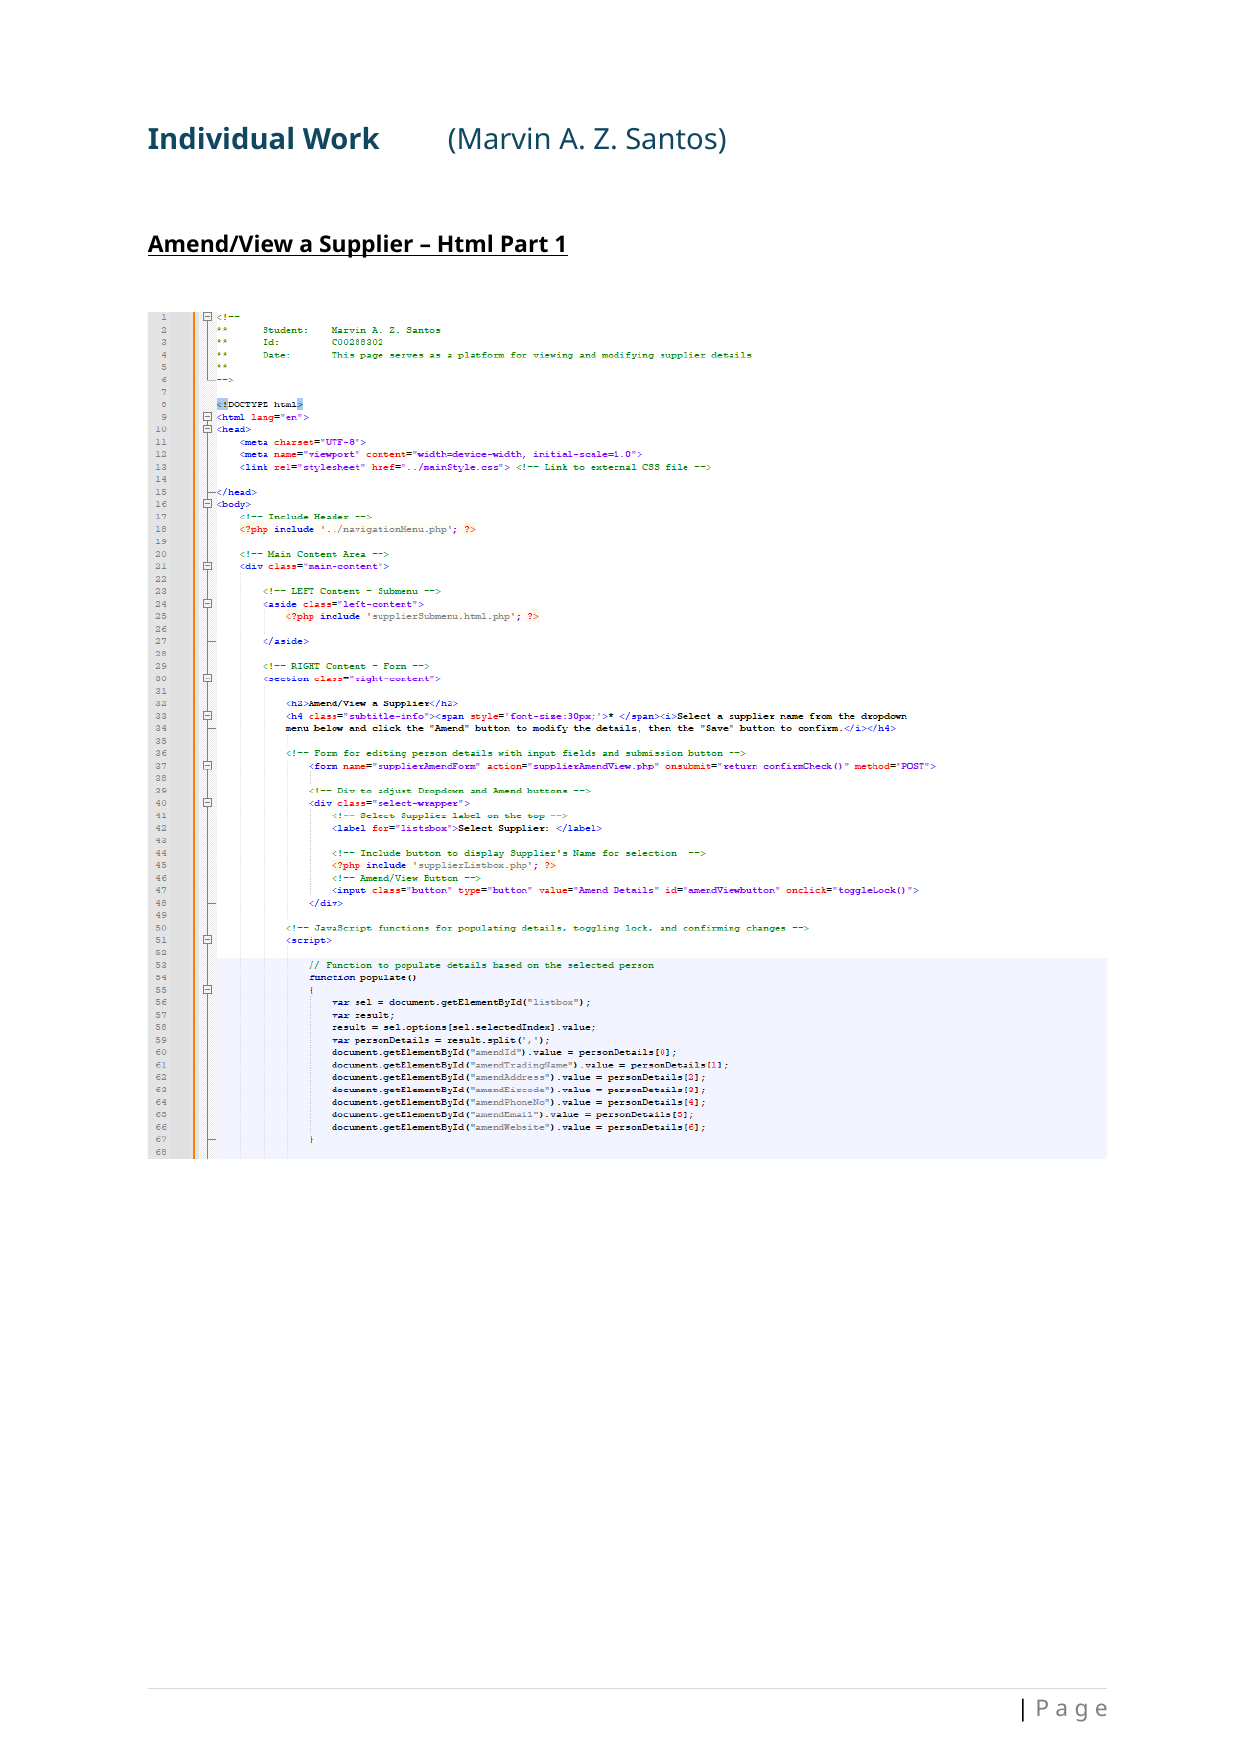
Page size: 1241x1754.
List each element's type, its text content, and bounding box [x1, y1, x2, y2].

text Individual Work (Marvin A. Z. Santos) [148, 118, 1107, 158]
text Amend/View a Supplier – Html Part 1 [148, 228, 1107, 259]
picture [147, 312, 1108, 1159]
